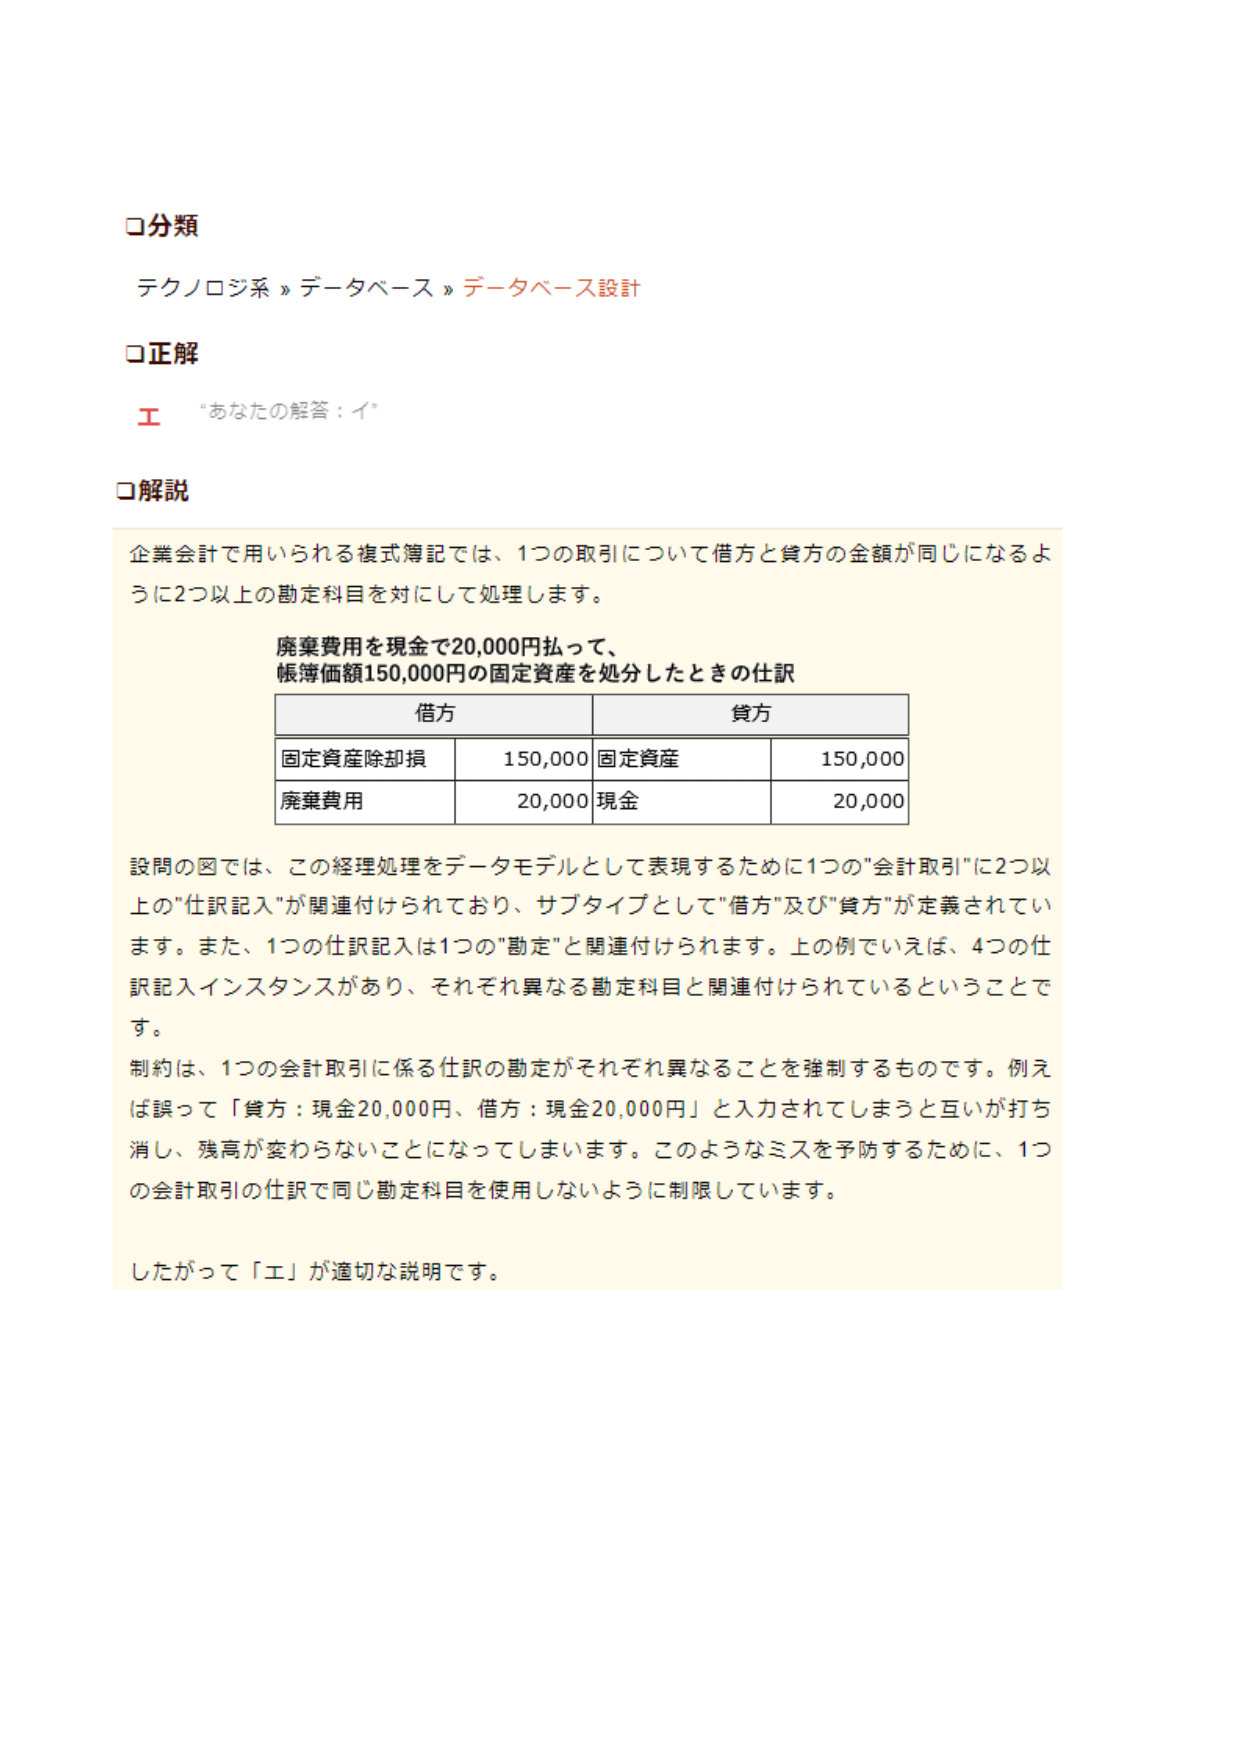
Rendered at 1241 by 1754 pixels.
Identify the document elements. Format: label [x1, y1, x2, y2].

picture [112, 202, 802, 440]
picture [112, 464, 1063, 1290]
